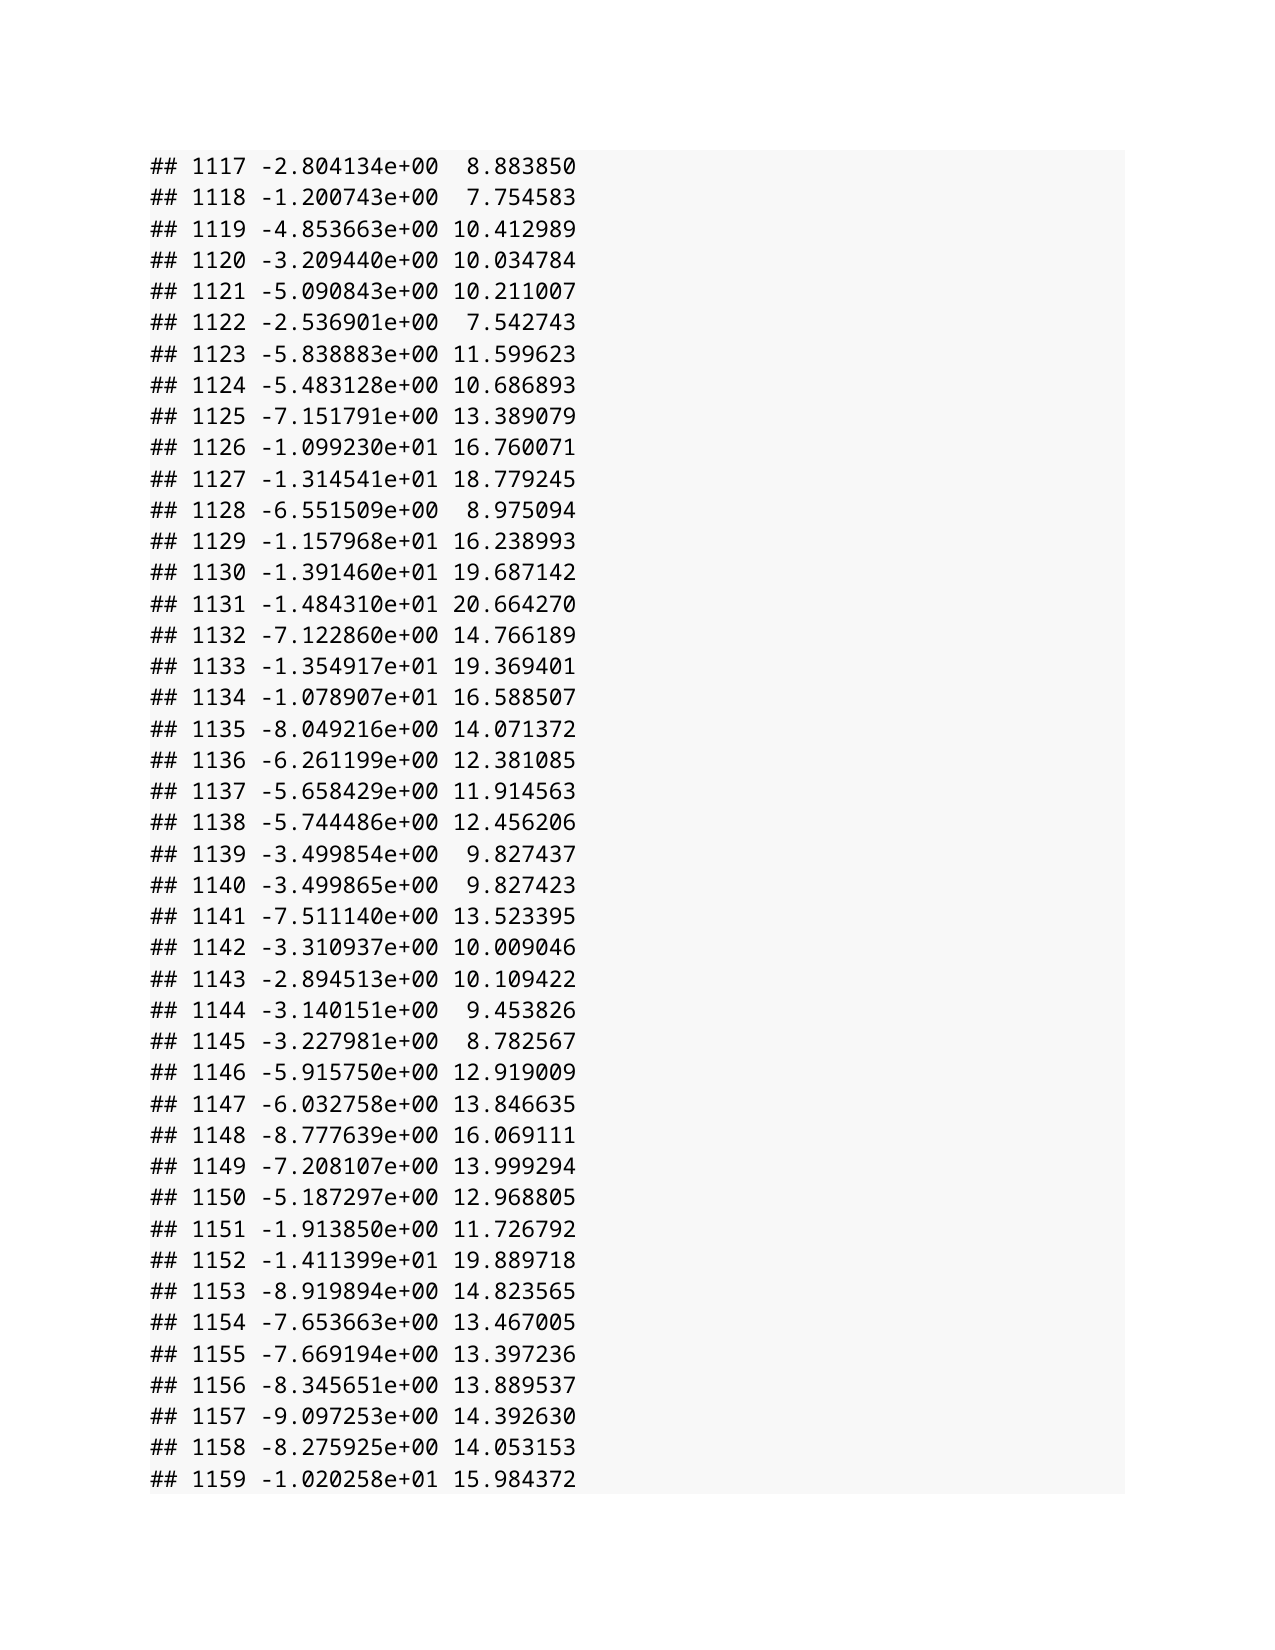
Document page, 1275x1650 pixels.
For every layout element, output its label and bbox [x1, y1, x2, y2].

text [150, 150, 1125, 1494]
